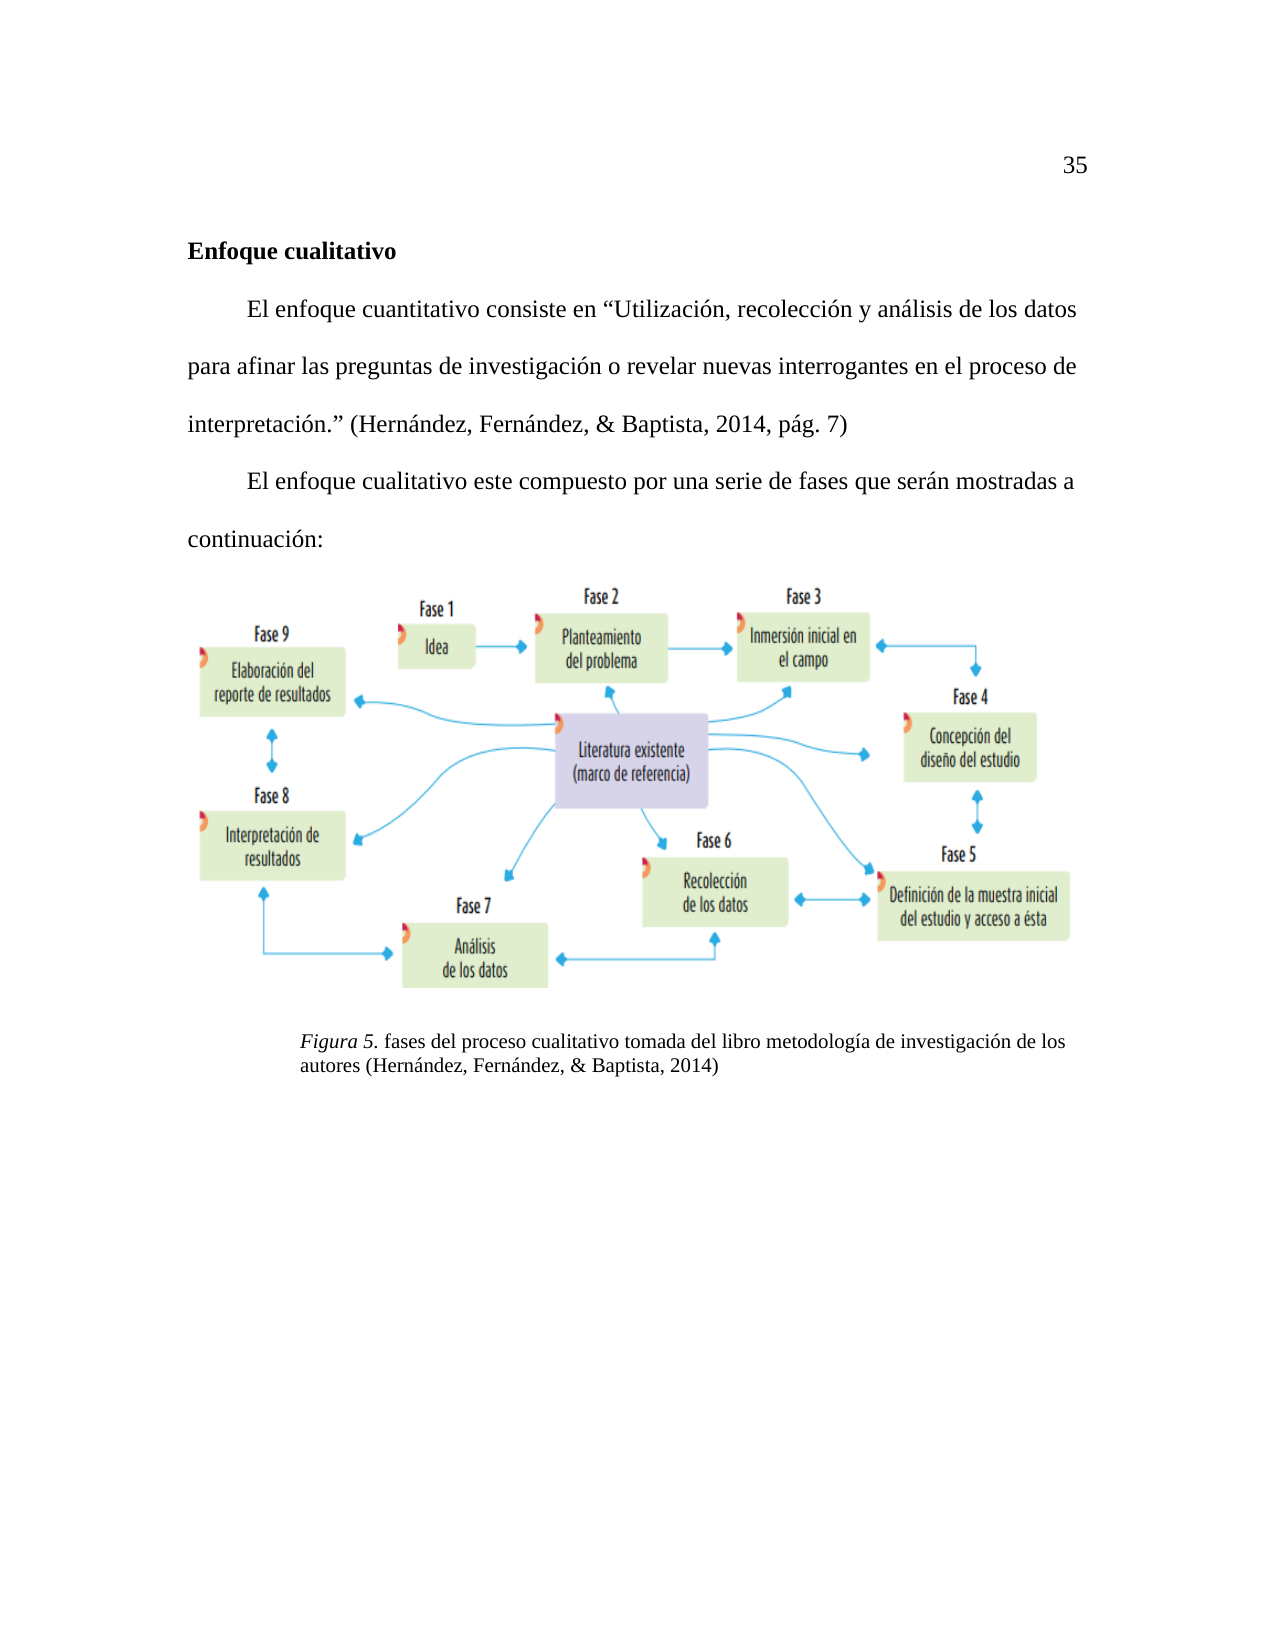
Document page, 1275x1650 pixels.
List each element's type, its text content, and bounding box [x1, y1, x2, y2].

subtitle Enfoque cualitativo [187, 236, 1087, 265]
picture [187, 581, 1138, 988]
text Figura 5. fases del proceso cualitativo tomada del libro metodología de investigación de los autores [300, 1029, 1087, 1077]
text El enfoque cualitativo este compuesto por una serie de fases que serán mostradas a continuación: [187, 466, 1087, 552]
text El enfoque cuantitativo consiste en “Utilización, recolección y análisis de los datos para afinar las preguntas de investigación o revelar nuevas interrogantes en el proceso de interpretación.” [187, 294, 1087, 437]
